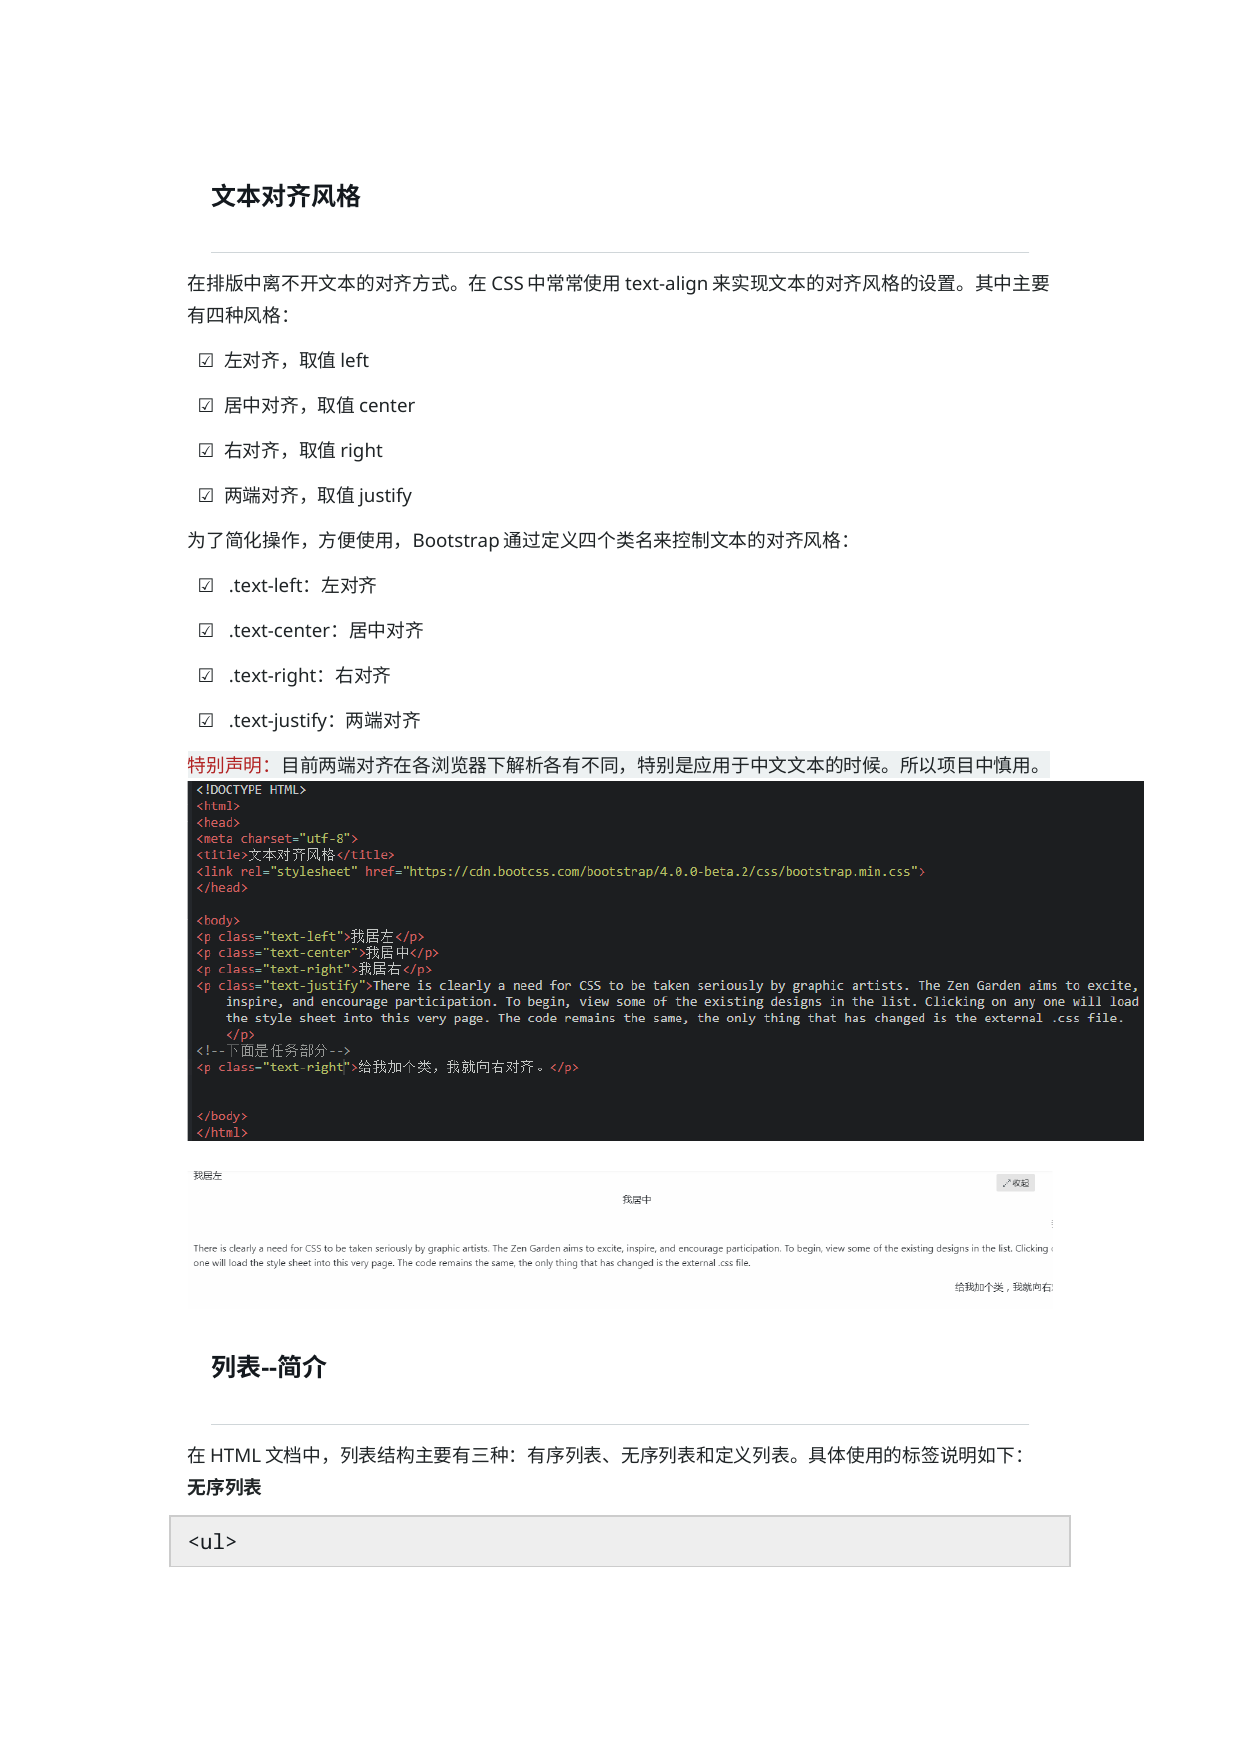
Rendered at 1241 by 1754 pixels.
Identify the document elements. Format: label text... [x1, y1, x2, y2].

text <ul> [171, 1517, 1069, 1566]
text ☑ .text-left：左对齐 [187, 568, 1053, 601]
text 在排版中离不开文本的对齐方式。在CSS中常常使用text-align来实现文本的对齐风格的设置。其中主要有四种风格： [187, 266, 1053, 331]
text ☑ .text-justify：两端对齐 [187, 703, 1053, 736]
text 特别声明：目前两端对齐在各浏览器下解析各有不同，特别是应用于中文文本的时候。所以项目中慎用。 [187, 748, 1053, 781]
subtitle 列表--简介 [211, 1333, 1029, 1424]
text ☑ 居中对齐，取值center [187, 388, 1053, 421]
text ☑ 两端对齐，取值justify [187, 478, 1053, 511]
text 在HTML文档中，列表结构主要有三种：有序列表、无序列表和定义列表。具体使用的标签说明如下： 无序列表 [187, 1438, 1053, 1503]
text ☑ 右对齐，取值right [187, 433, 1053, 466]
text 为了简化操作，方便使用，Bootstrap通过定义四个类名来控制文本的对齐风格： [187, 523, 1053, 556]
text ☑ .text-center：居中对齐 [187, 613, 1053, 646]
subtitle 文本对齐风格 [211, 162, 1029, 252]
text ☑ .text-right：右对齐 [187, 658, 1053, 691]
text ☑ 左对齐，取值left [187, 343, 1053, 376]
